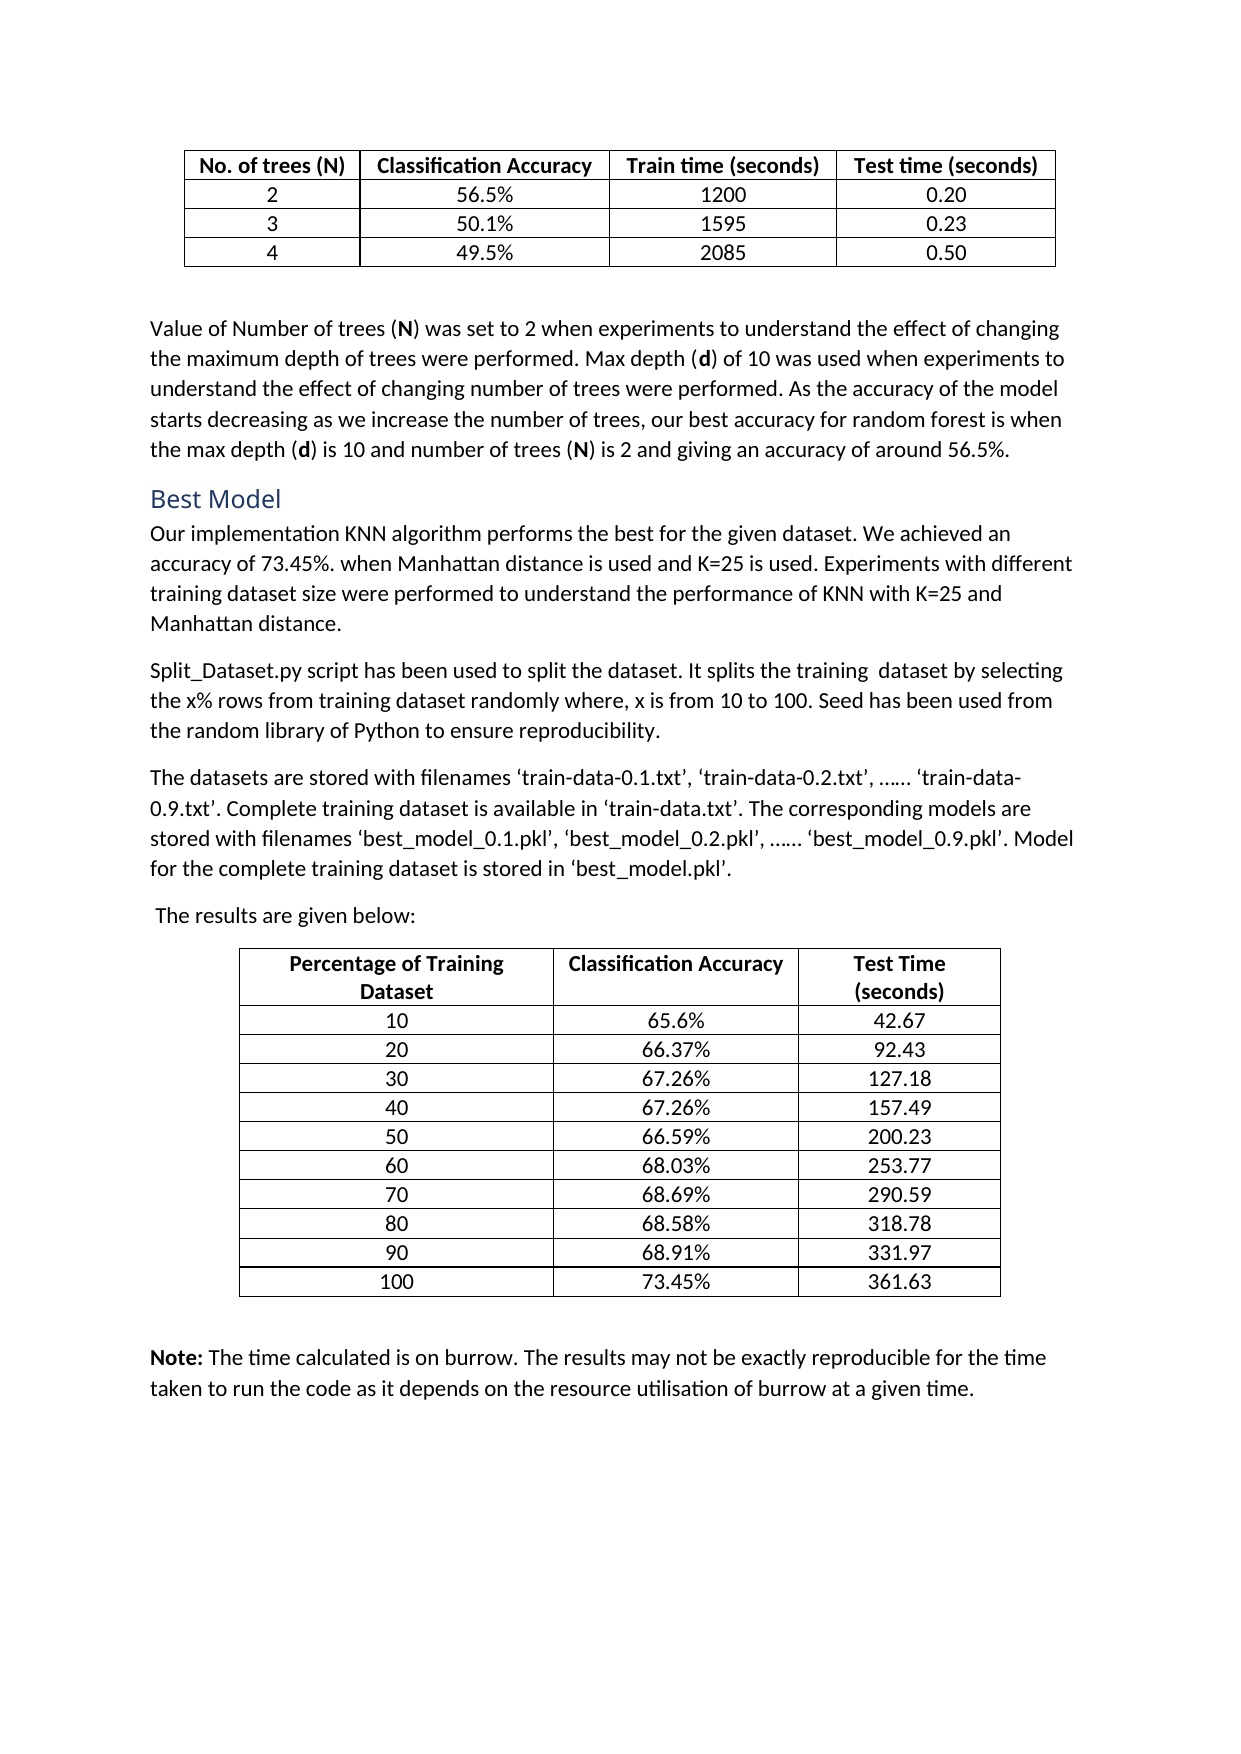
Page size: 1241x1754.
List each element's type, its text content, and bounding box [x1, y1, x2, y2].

table_cell 0.23 [837, 209, 1055, 237]
table_cell 2 [185, 180, 359, 208]
table_cell 67.26% [554, 1064, 798, 1092]
table_cell 0.50 [837, 238, 1055, 266]
table_cell 73.45% [554, 1268, 798, 1296]
table_cell 157.49 [799, 1093, 1000, 1121]
subtitle Best Model [150, 482, 1090, 516]
text Our implementation KNN algorithm performs the best for the given dataset. We achieved an accuracy of 73.45%. when Manhattan distance is used and K=25 is used. Experiments with different training dataset size were performed to understand the performance of KNN with K=25 and Manhattan distance. [150, 519, 1090, 637]
table_cell 60 [240, 1151, 553, 1179]
table_cell 331.97 [799, 1239, 1000, 1266]
table_cell 200.23 [799, 1122, 1000, 1150]
table_cell 68.69% [554, 1180, 798, 1208]
table_cell Classification Accuracy [361, 151, 609, 179]
table_cell 70 [240, 1180, 553, 1208]
table_cell 127.18 [799, 1064, 1000, 1092]
table_cell 2085 [610, 238, 836, 266]
table_cell No. of trees (N) [185, 151, 359, 179]
table_cell 66.59% [554, 1122, 798, 1150]
table_cell 65.6% [554, 1006, 798, 1034]
table_cell 92.43 [799, 1035, 1000, 1063]
table_cell 68.91% [554, 1239, 798, 1266]
table_cell 361.63 [799, 1268, 1000, 1296]
table_cell 3 [185, 209, 359, 237]
table_cell 50 [240, 1122, 553, 1150]
table_cell 40 [240, 1093, 553, 1121]
table_cell 253.77 [799, 1151, 1000, 1179]
text The datasets are stored with filenames ‘train-data-0.1.txt’, ‘train-data-0.2.txt’, …… ‘train-data-0.9.txt’. Complete training dataset is available in ‘train-data.txt’. The corresponding models are stored with filenames ‘best_model_0.1.pkl’, ‘best_model_0.2.pkl’, …… ‘best_model_0.9.pkl’. Model for the complete training dataset is stored in ‘best_model.pkl’. [150, 763, 1090, 882]
table_cell 290.59 [799, 1180, 1000, 1208]
table_cell 67.26% [554, 1093, 798, 1121]
table_header Test Time (seconds) [799, 949, 1000, 1005]
text The results are given below: [150, 901, 1090, 929]
table_cell Test time (seconds) [837, 151, 1055, 179]
table_cell 66.37% [554, 1035, 798, 1063]
table_header Classification Accuracy [554, 949, 798, 1005]
table_cell 1595 [610, 209, 836, 237]
table_cell 30 [240, 1064, 553, 1092]
text Split_Dataset.py script has been used to split the dataset. It splits the training dataset by selecting the x% rows from training dataset randomly where, x is from 10 to 100. Seed has been used from the random library of Python to ensure reproducibility. [150, 656, 1090, 744]
table_cell 68.58% [554, 1209, 798, 1237]
table_cell 4 [185, 238, 359, 266]
text Note: The time calculated is on burrow. The results may not be exactly reproducible for the time taken to run the code as it depends on the resource utilisation of burrow at a given time. [150, 1343, 1090, 1402]
table_cell 68.03% [554, 1151, 798, 1179]
table_cell 0.20 [837, 180, 1055, 208]
table_cell Train time (seconds) [610, 151, 836, 179]
table_cell 100 [240, 1268, 553, 1296]
table_cell 90 [240, 1239, 553, 1266]
table_cell 20 [240, 1035, 553, 1063]
table_cell 80 [240, 1209, 553, 1237]
table_cell 50.1% [361, 209, 609, 237]
table_header Percentage of Training Dataset [240, 949, 553, 1005]
table_cell 49.5% [361, 238, 609, 266]
table_cell 10 [240, 1006, 553, 1034]
table_cell 318.78 [799, 1209, 1000, 1237]
text Value of Number of trees (N) was set to 2 when experiments to understand the effect of changing the maximum depth of trees were performed. Max depth (d) of 10 was used when experiments to understand the effect of changing number of trees were performed. As the accuracy of the model starts decreasing as we increase the number of trees, our best accuracy for random forest is when the max depth (d) is 10 and number of trees (N) is 2 and giving an accuracy of around 56.5%. [150, 314, 1090, 463]
table_cell 1200 [610, 180, 836, 208]
table_cell 56.5% [361, 180, 609, 208]
table_cell 42.67 [799, 1006, 1000, 1034]
